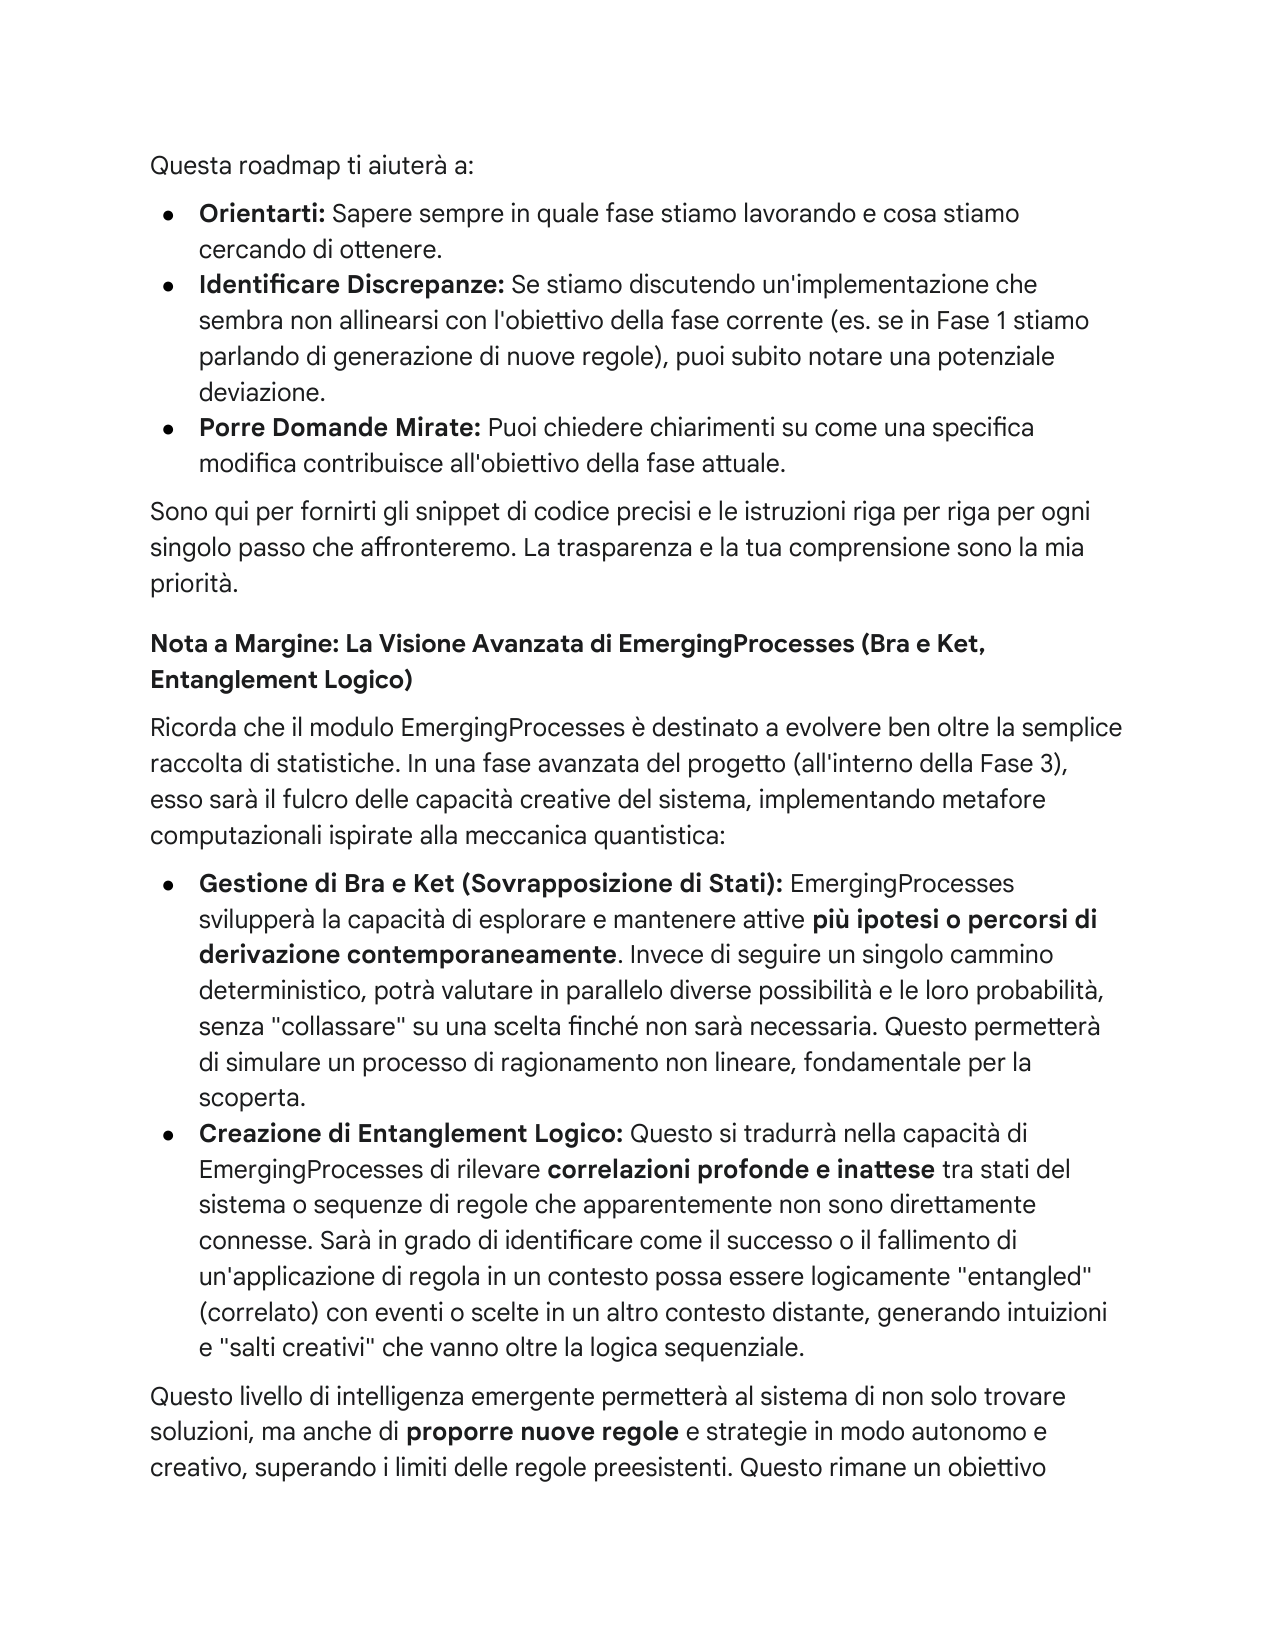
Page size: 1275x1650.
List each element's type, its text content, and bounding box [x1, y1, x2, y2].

list Porre Domande Mirate: Puoi chiedere chiarimenti su come una specifica modifica contribuisce all'obiettivo della fase attuale. [161, 413, 1125, 480]
list Orientarti: Sapere sempre in quale fase stiamo lavorando e cosa stiamo cercando di ottenere. [161, 198, 1125, 265]
subtitle Nota a Margine: La Visione Avanzata di EmergingProcesses (Bra e Ket, Entanglement Logico) [150, 629, 1125, 696]
text Ricorda che il modulo EmergingProcesses è destinato a evolvere ben oltre la semplice raccolta di statistiche. In una fase avanzata del progetto (all'interno della Fase 3), esso sarà il fulcro delle capacità creative del sistema, implementando metafore computazionali ispirate alla meccanica quantistica: [150, 713, 1125, 851]
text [150, 1381, 1125, 1484]
text Questa roadmap ti aiuterà a: [150, 150, 1125, 181]
list Identificare Discrepanze: Se stiamo discutendo un'implementazione che sembra non allinearsi con l'obiettivo della fase corrente (es. se in Fase 1 stiamo parlando di generazione di nuove regole), puoi subito notare una potenziale deviazione. [161, 270, 1125, 408]
list Gestione di Bra e Ket (Sovrapposizione di Stati): EmergingProcesses svilupperà la capacità di esplorare e mantenere attive più ipotesi o percorsi di derivazione contemporaneamente. Invece di seguire un singolo cammino deterministico, potrà valutare in parallelo diverse possibilità e le loro probabilità, senza "collassare" su una scelta finché non sarà necessaria. Questo permetterà di simulare un processo di ragionamento non lineare, fondamentale per la scoperta. [161, 868, 1125, 1114]
text Sono qui per fornirti gli snippet di codice precisi e le istruzioni riga per riga per ogni singolo passo che affronteremo. La trasparenza e la tua comprensione sono la mia priorità. [150, 497, 1125, 599]
list Creazione di Entanglement Logico: Questo si tradurrà nella capacità di EmergingProcesses di rilevare correlazioni profonde e inattese tra stati del sistema o sequenze di regole che apparentemente non sono direttamente connesse. Sarà in grado di identificare come il successo o il fallimento di un'applicazione di regola in un contesto possa essere logicamente "entangled" (correlato) con eventi o scelte in un altro contesto distante, generando intuizioni e "salti creativi" che vanno oltre la logica sequenziale. [161, 1118, 1125, 1364]
